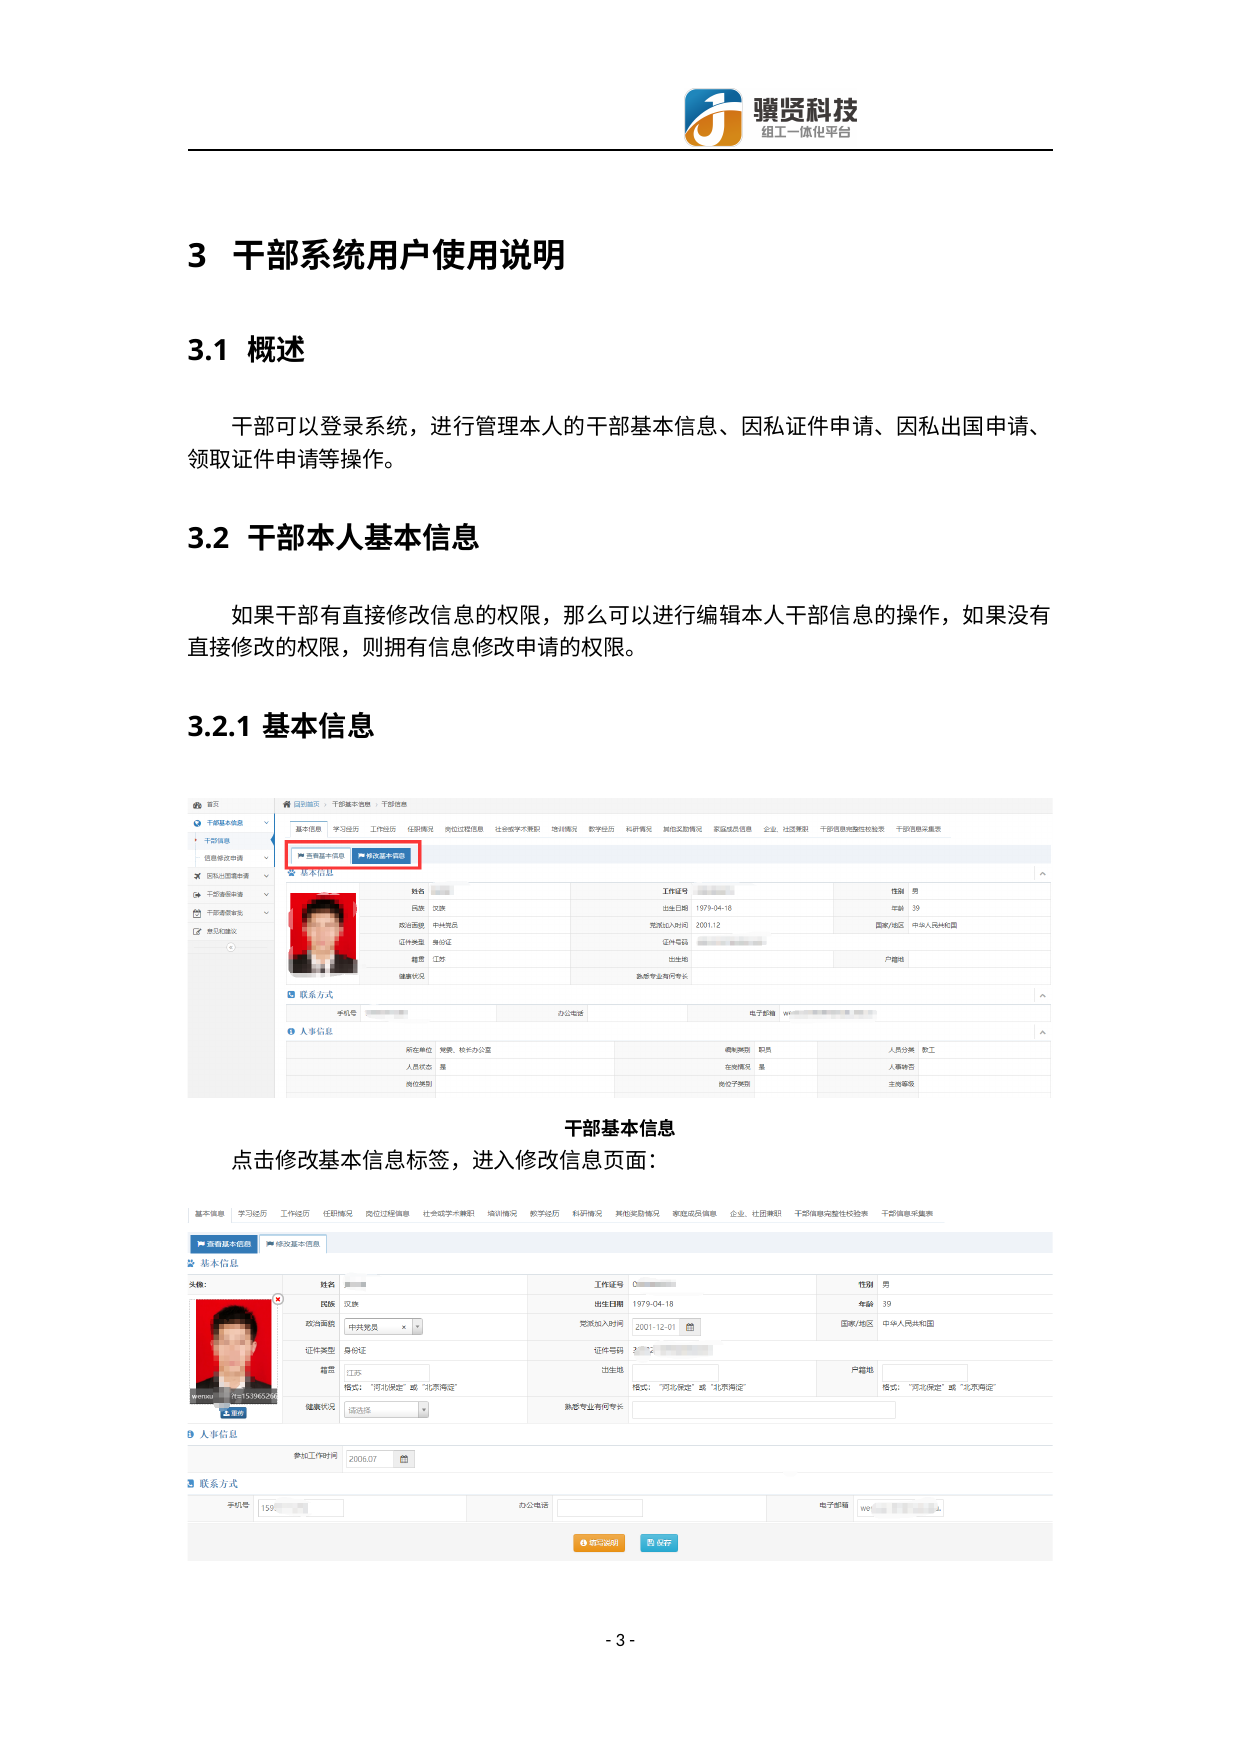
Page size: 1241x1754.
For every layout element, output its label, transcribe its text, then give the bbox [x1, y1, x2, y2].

subtitle 基本信息 [187, 691, 1053, 756]
picture [684, 88, 857, 147]
subtitle 概述 [187, 315, 1053, 380]
text 干部可以登录系统，进行管理本人的干部基本信息、因私证件申请、因私出国申请、领取证件申请等操作。 [187, 409, 1053, 474]
subtitle 干部系统用户使用说明 [187, 221, 1053, 286]
picture [187, 1208, 1053, 1561]
subtitle 干部本人基本信息 [187, 503, 1053, 568]
text 干部基本信息 [187, 1111, 1053, 1143]
picture [187, 798, 1053, 1098]
text 点击修改基本信息标签，进入修改信息页面： [187, 1143, 1053, 1176]
text 如果干部有直接修改信息的权限，那么可以进行编辑本人干部信息的操作，如果没有直接修改的权限，则拥有信息修改申请的权限。 [187, 597, 1053, 662]
